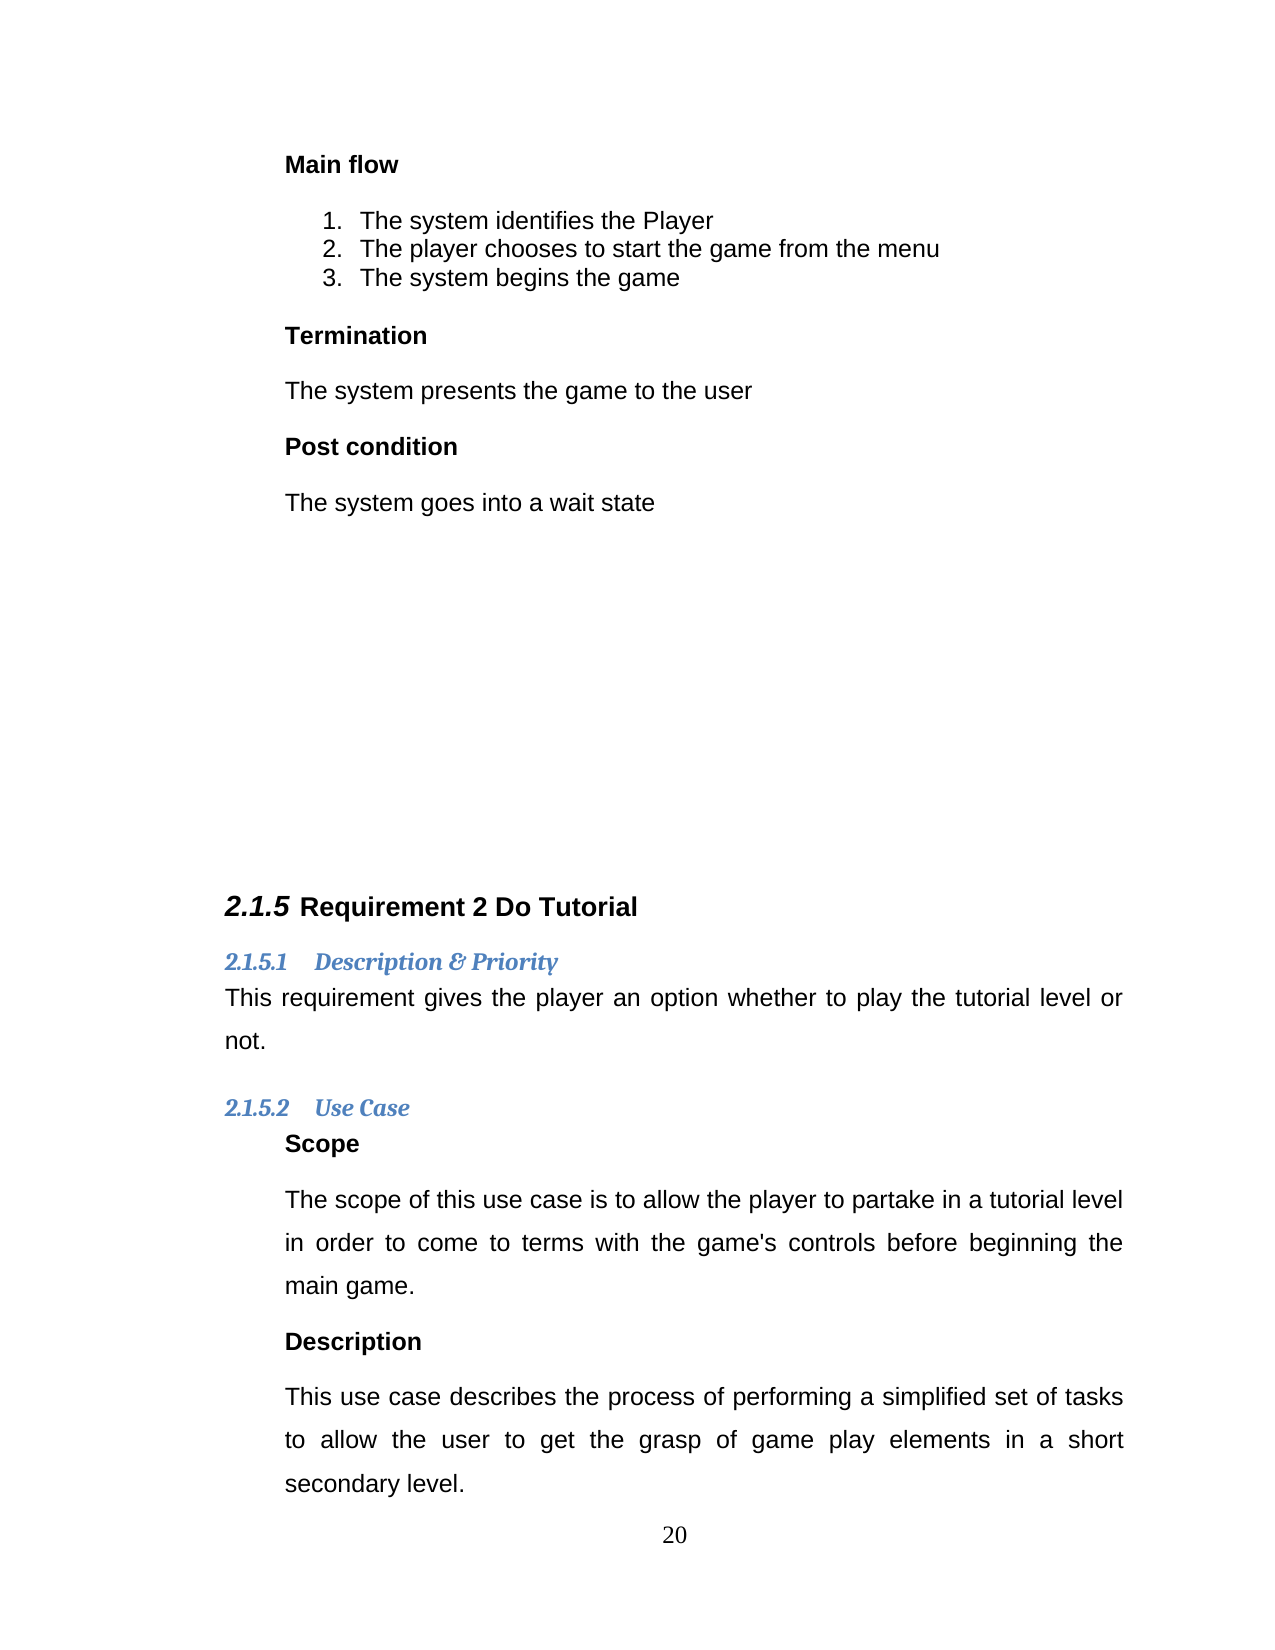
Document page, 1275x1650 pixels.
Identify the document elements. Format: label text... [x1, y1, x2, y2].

text This requirement gives the player an option whether to play the tutorial level or not. [224, 983, 1125, 1055]
list The system begins the game [322, 263, 1125, 292]
text The system presents the game to the user [284, 376, 1125, 405]
text Description [284, 1327, 1125, 1355]
subtitle Requirement 2 Do Tutorial [224, 889, 1125, 923]
text Scope [284, 1129, 1125, 1158]
list The system identifies the Player [322, 206, 1125, 234]
text Main flow [284, 150, 1125, 179]
text The scope of this use case is to allow the player to partake in a tutorial level in order to come to terms with the game's controls before beginning the main game. [284, 1185, 1125, 1300]
text This use case describes the process of performing a simplified set of tasks to allow the user to get the grasp of game play elements in a short secondary level. [284, 1382, 1125, 1497]
text Post condition [284, 432, 1125, 461]
text Termination [284, 321, 1125, 349]
text The system goes into a wait state [284, 487, 1125, 516]
subtitle Use Case [224, 1094, 1125, 1123]
subtitle Description & Priority [224, 948, 1125, 977]
list The player chooses to start the game from the menu [322, 234, 1125, 263]
